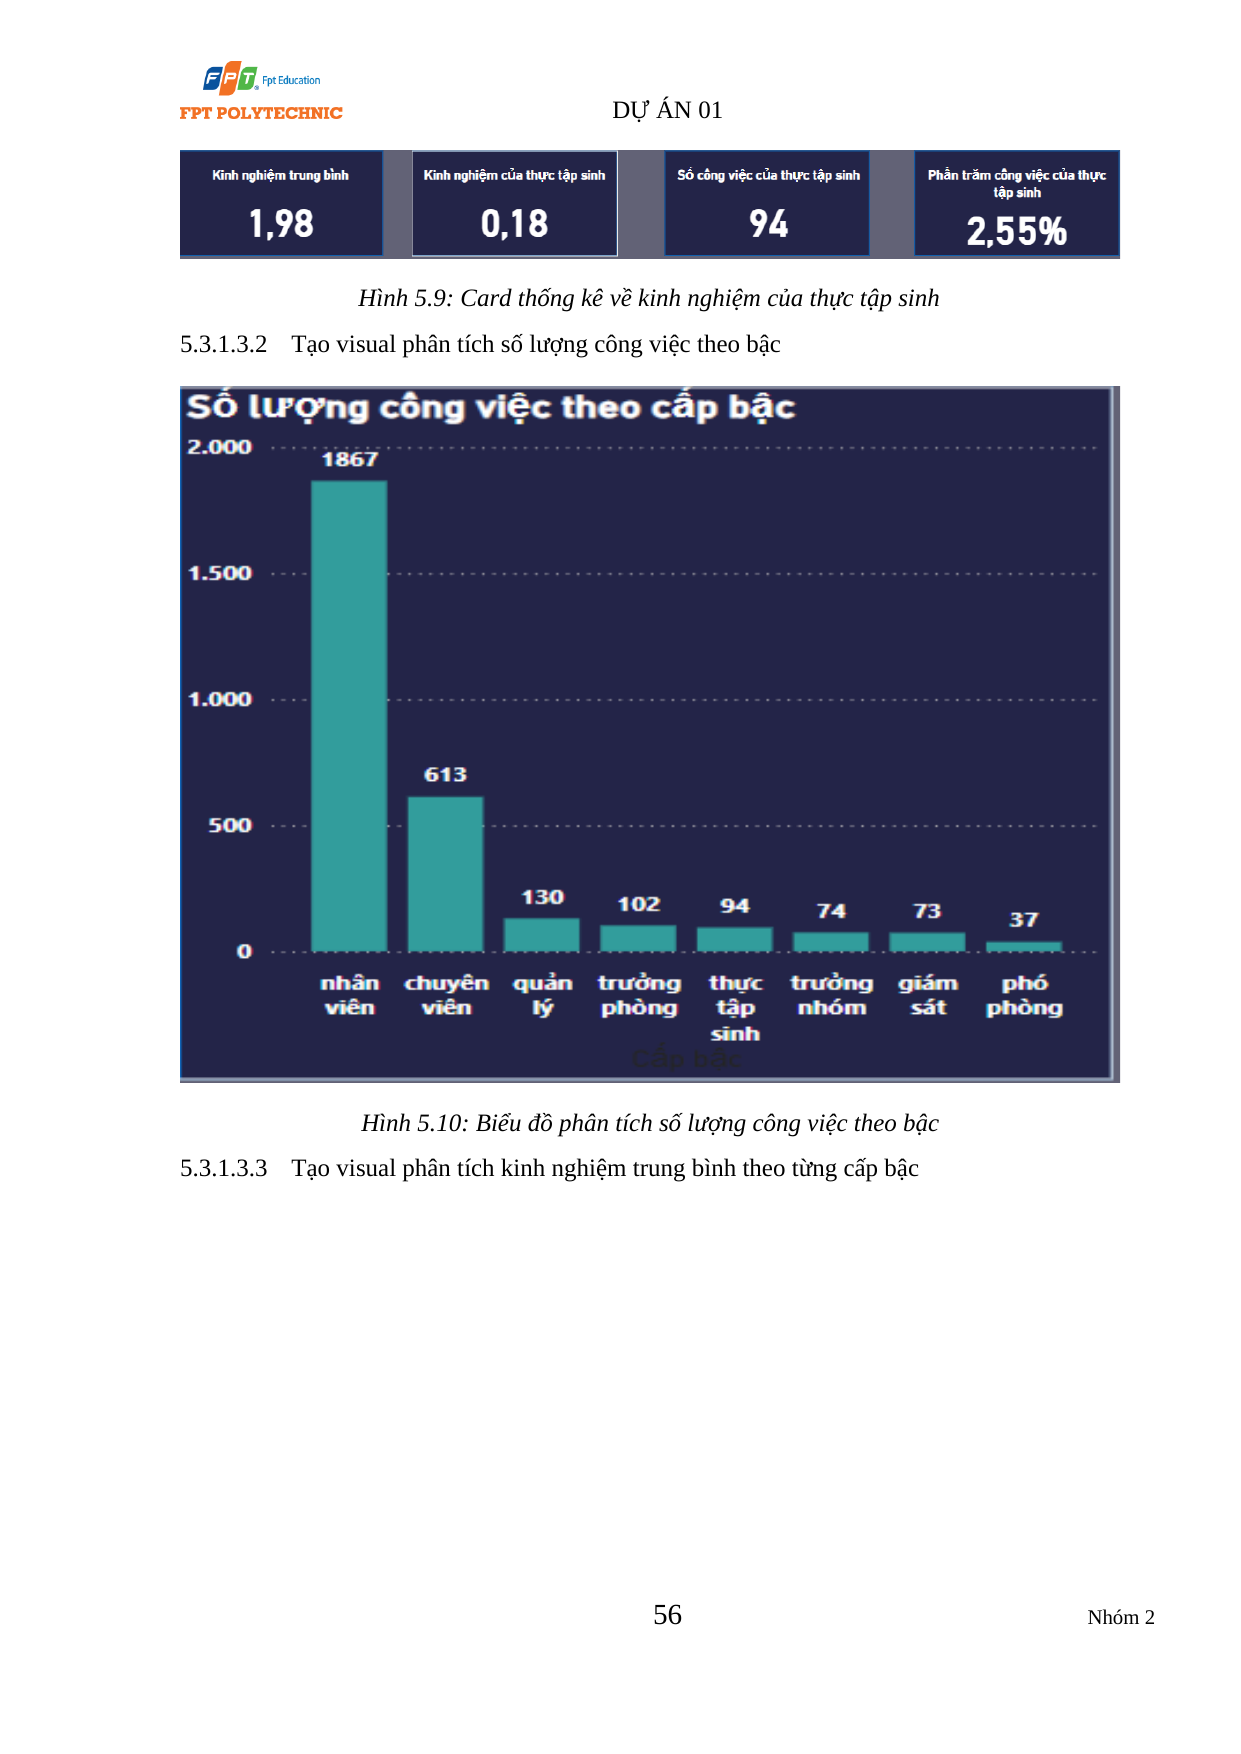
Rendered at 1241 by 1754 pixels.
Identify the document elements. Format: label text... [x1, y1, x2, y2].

list Tạo visual phân tích kinh nghiệm trung bình theo từng cấp bậc [180, 1153, 1120, 1182]
list Tạo visual phân tích số lượng công việc theo bậc [180, 329, 1120, 358]
text Hình 5.10: Biểu đồ phân tích số lượng công việc theo bậc [180, 1108, 1120, 1136]
text Hình 5.9: Card thống kê về kinh nghiệm của thực tập sinh [180, 283, 1120, 312]
picture [180, 386, 1121, 1083]
picture [180, 150, 1121, 259]
picture [180, 61, 344, 119]
